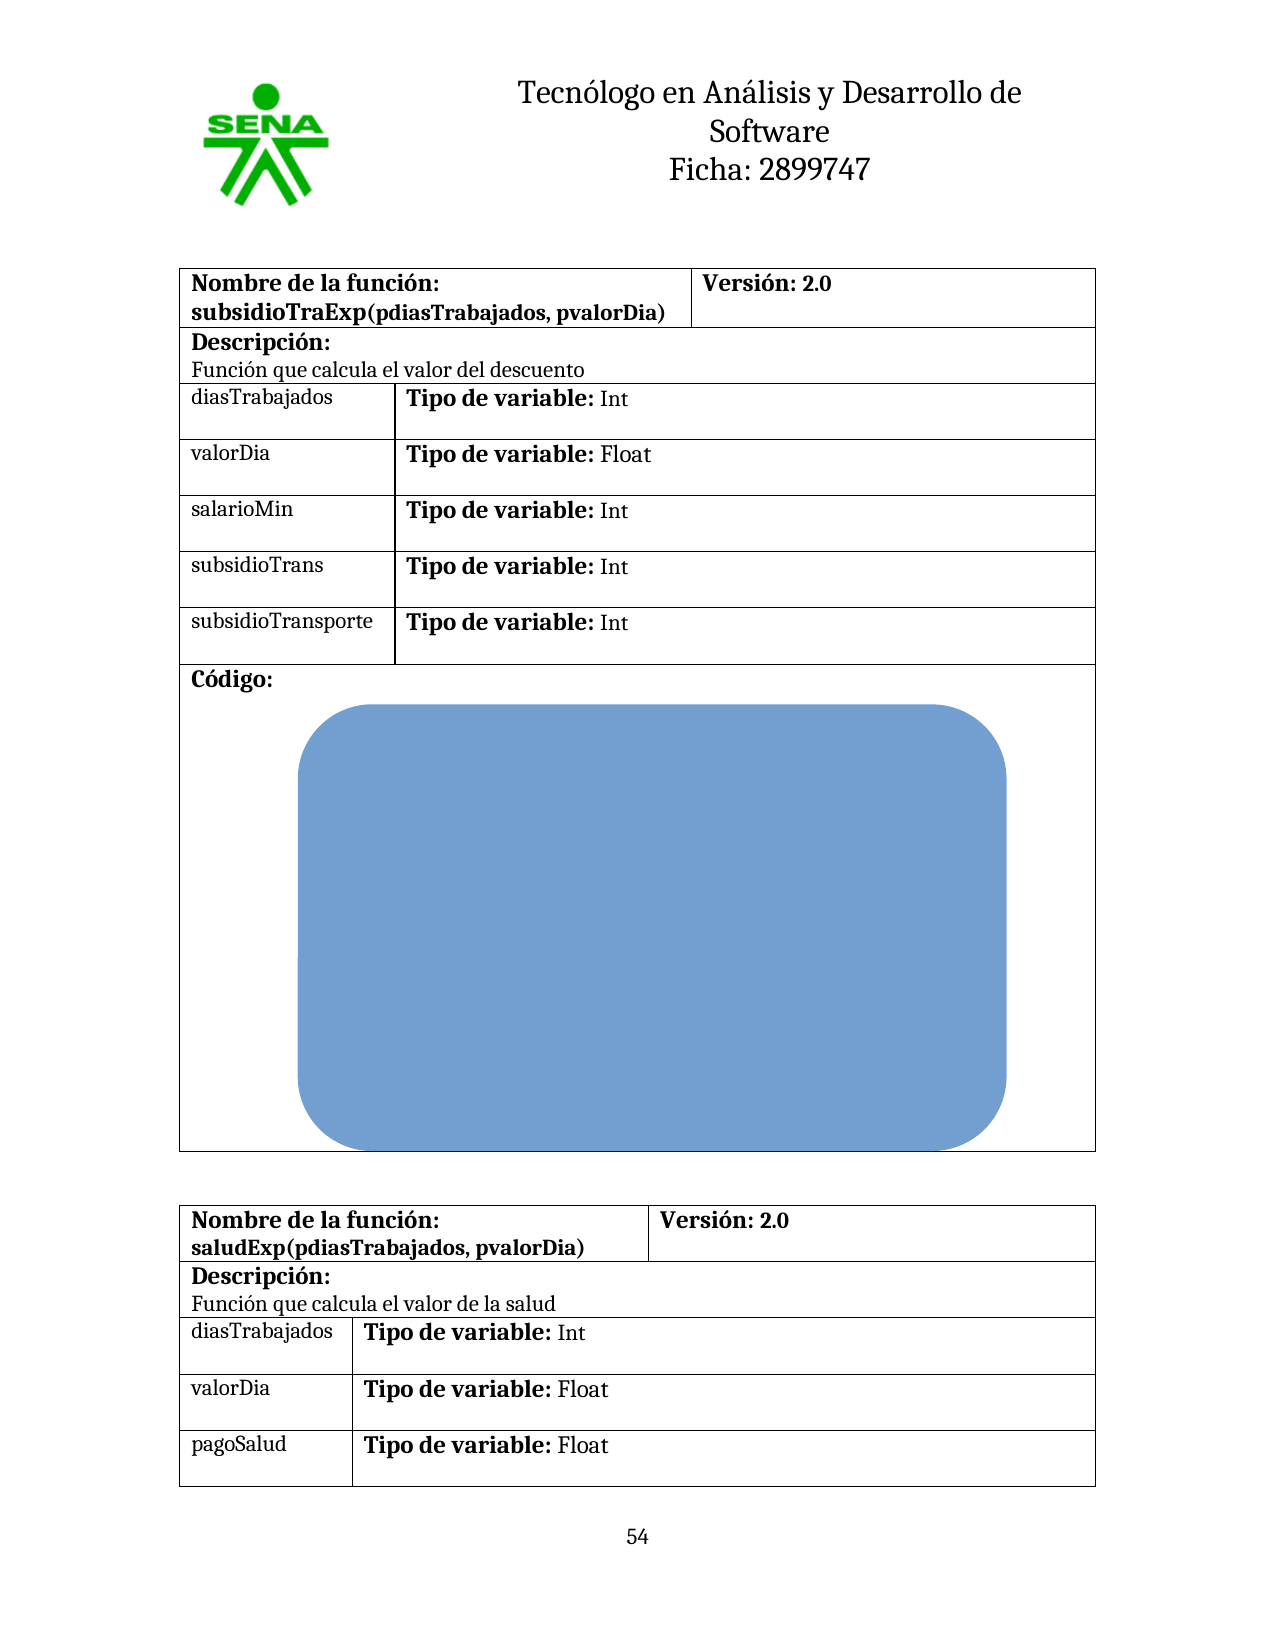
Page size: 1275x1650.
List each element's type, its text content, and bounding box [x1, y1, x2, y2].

table_cell Descripción: Función que calcula el valor de la salud [180, 1262, 1095, 1317]
table_header Nombre de la función: saludExp(pdiasTrabajados, pvalorDia) [180, 1206, 648, 1261]
table_cell subsidioTrans [180, 552, 394, 607]
table_cell Tipo de variable: Int [396, 608, 1095, 663]
table_cell Tipo de variable: Int [396, 496, 1095, 551]
table_cell valorDia [180, 440, 394, 495]
table_cell Tipo de variable: Int [396, 552, 1095, 607]
picture [185, 73, 342, 222]
table_header Versión: 2.0 [692, 269, 1095, 327]
table_cell Descripción: Función que calcula el valor del descuento [180, 328, 1095, 383]
table_header Versión: 2.0 [649, 1206, 1095, 1261]
table_cell Tipo de variable: Float [353, 1375, 1095, 1429]
table_cell Tipo de variable: Float [353, 1431, 1095, 1486]
table_cell Código: [180, 665, 1095, 1151]
table_cell Tipo de variable: Float [396, 440, 1095, 495]
table_cell diasTrabajados [180, 384, 394, 439]
table_cell Tipo de variable: Int [396, 384, 1095, 439]
table_cell diasTrabajados [180, 1318, 352, 1373]
table_cell salarioMin [180, 496, 394, 551]
table_cell valorDia [180, 1375, 352, 1429]
table_cell subsidioTransporte [180, 608, 394, 663]
table_cell pagoSalud [180, 1431, 352, 1486]
table_cell Tipo de variable: Int [353, 1318, 1095, 1373]
table_header Nombre de la función: subsidioTraExp(pdiasTrabajados, pvalorDia) [180, 269, 691, 327]
